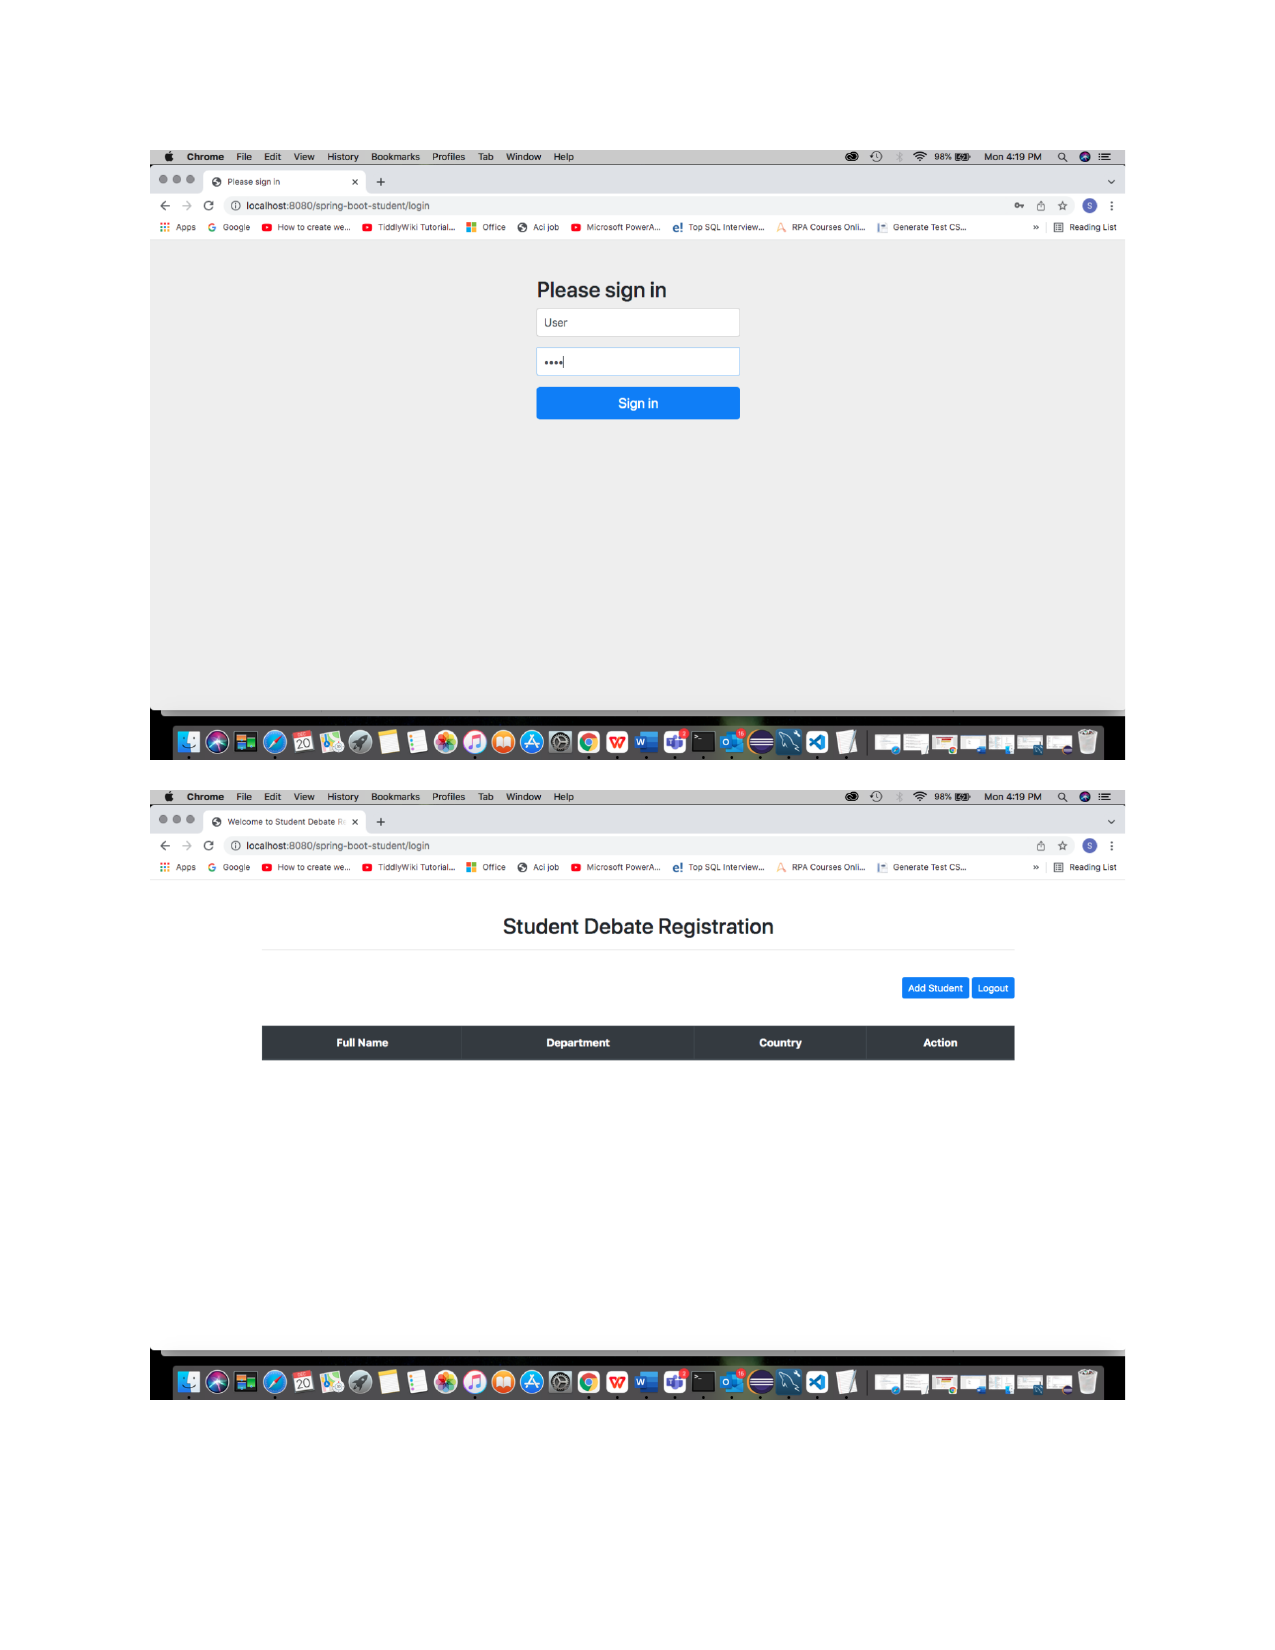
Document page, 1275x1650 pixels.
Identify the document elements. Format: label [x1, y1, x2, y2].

picture [150, 150, 1125, 760]
picture [150, 790, 1125, 1400]
